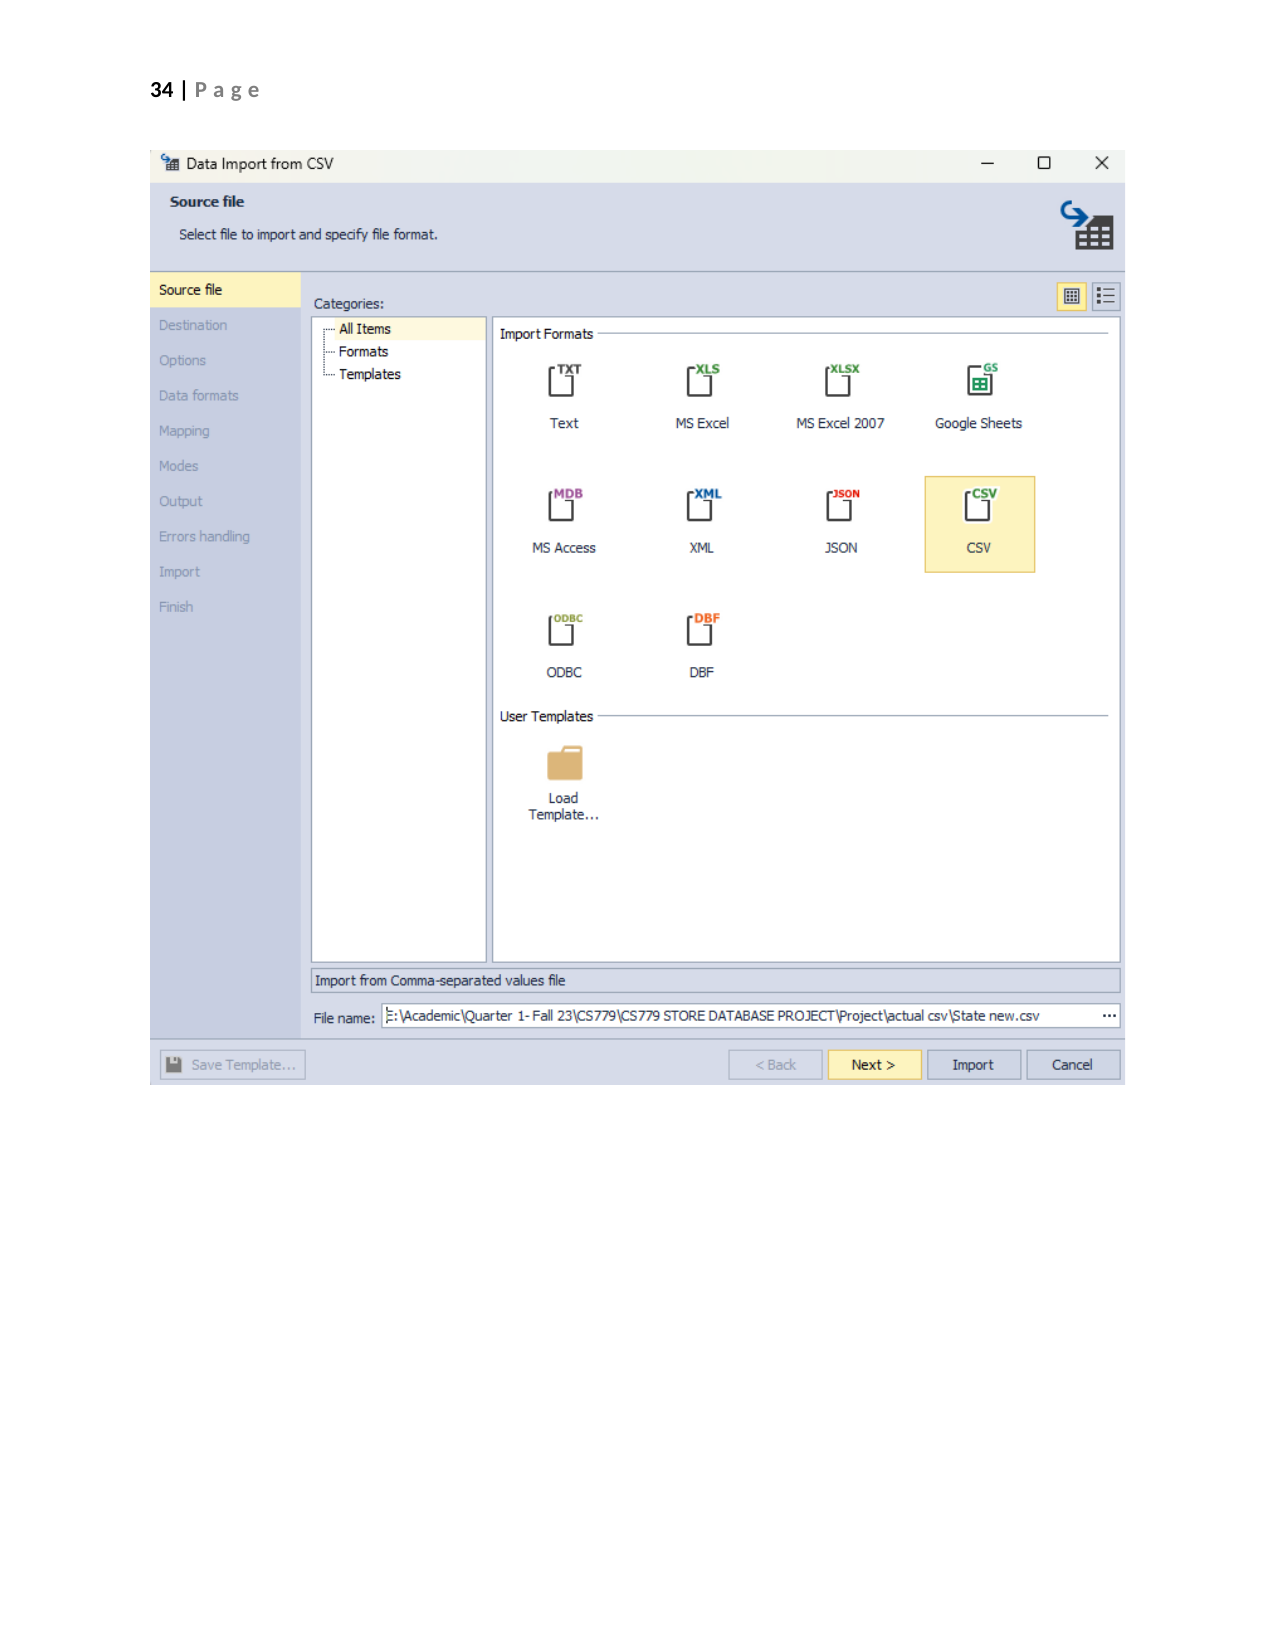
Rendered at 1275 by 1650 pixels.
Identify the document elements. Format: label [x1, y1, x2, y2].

picture [150, 150, 1125, 1085]
